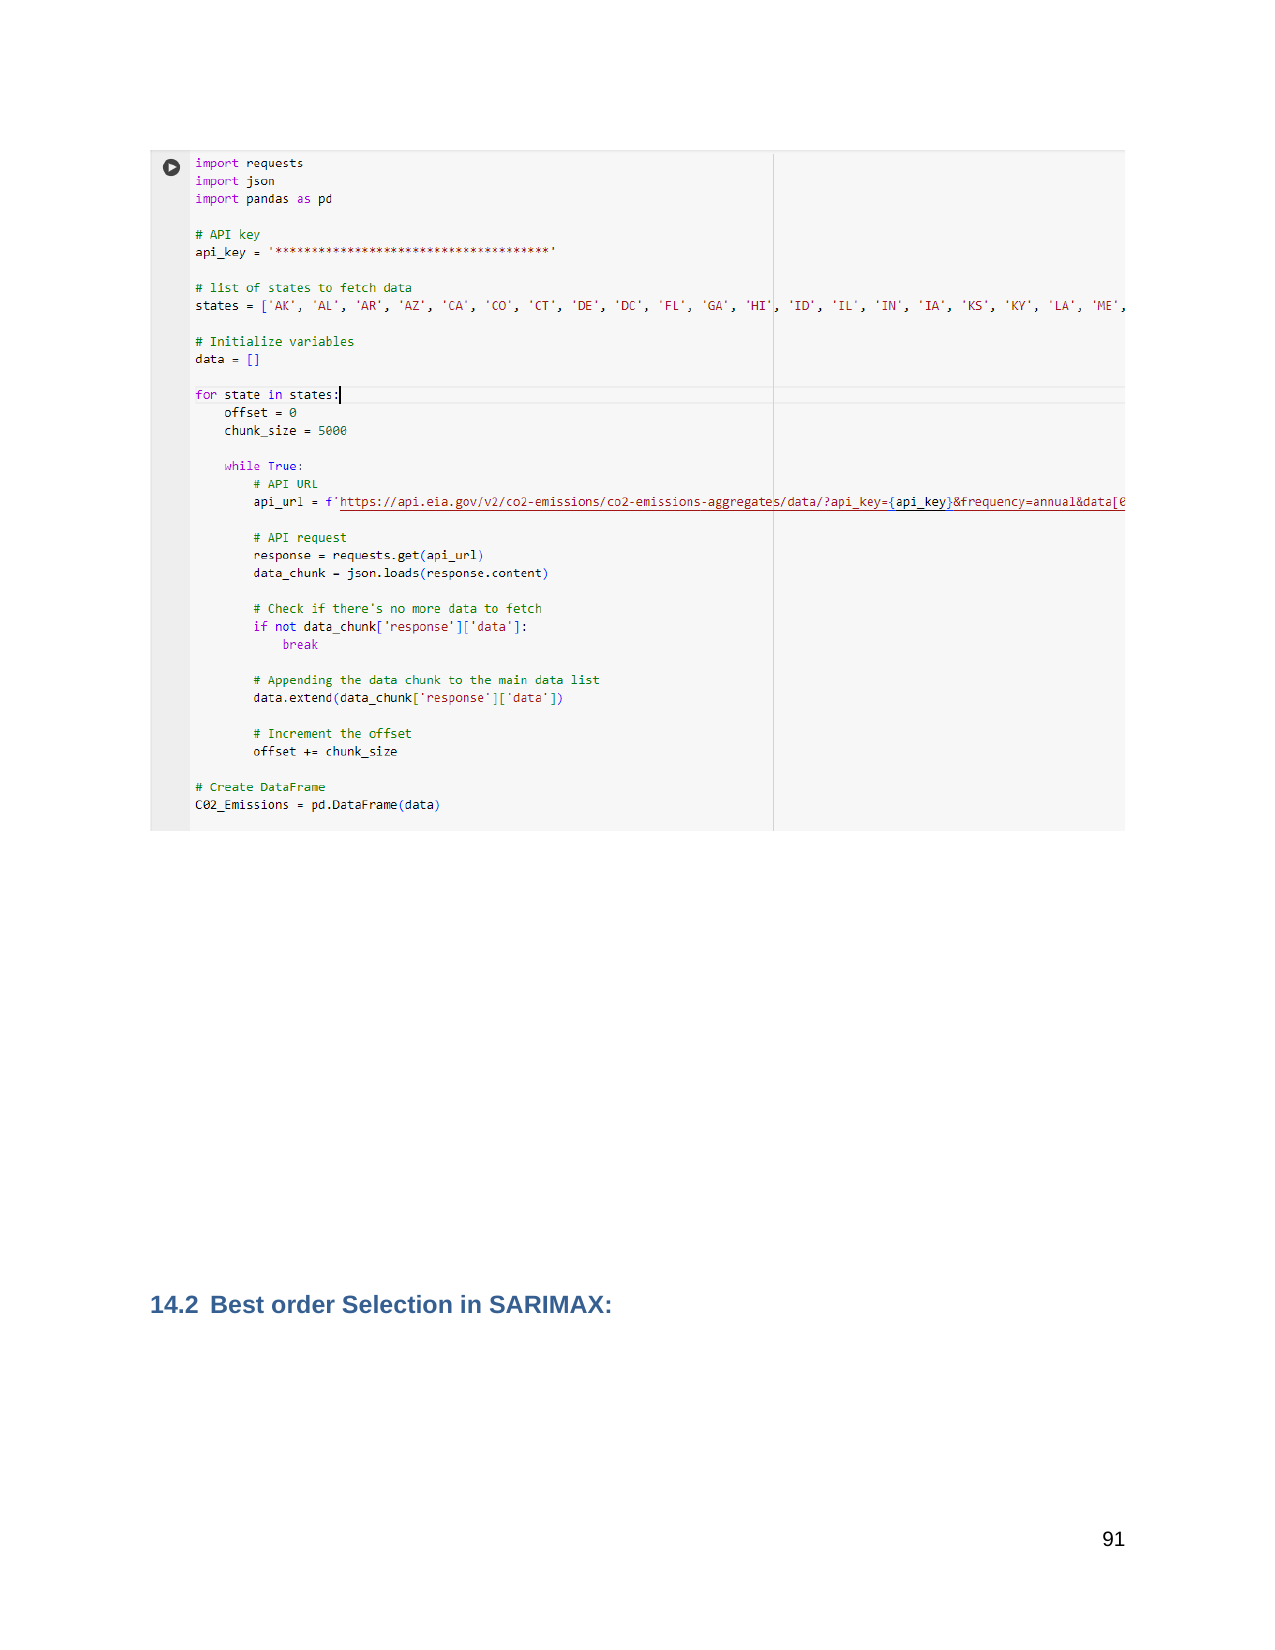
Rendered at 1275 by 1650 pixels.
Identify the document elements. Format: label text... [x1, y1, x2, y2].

picture [150, 150, 1125, 831]
subtitle Best order Selection in SARIMAX: [150, 1290, 1125, 1319]
